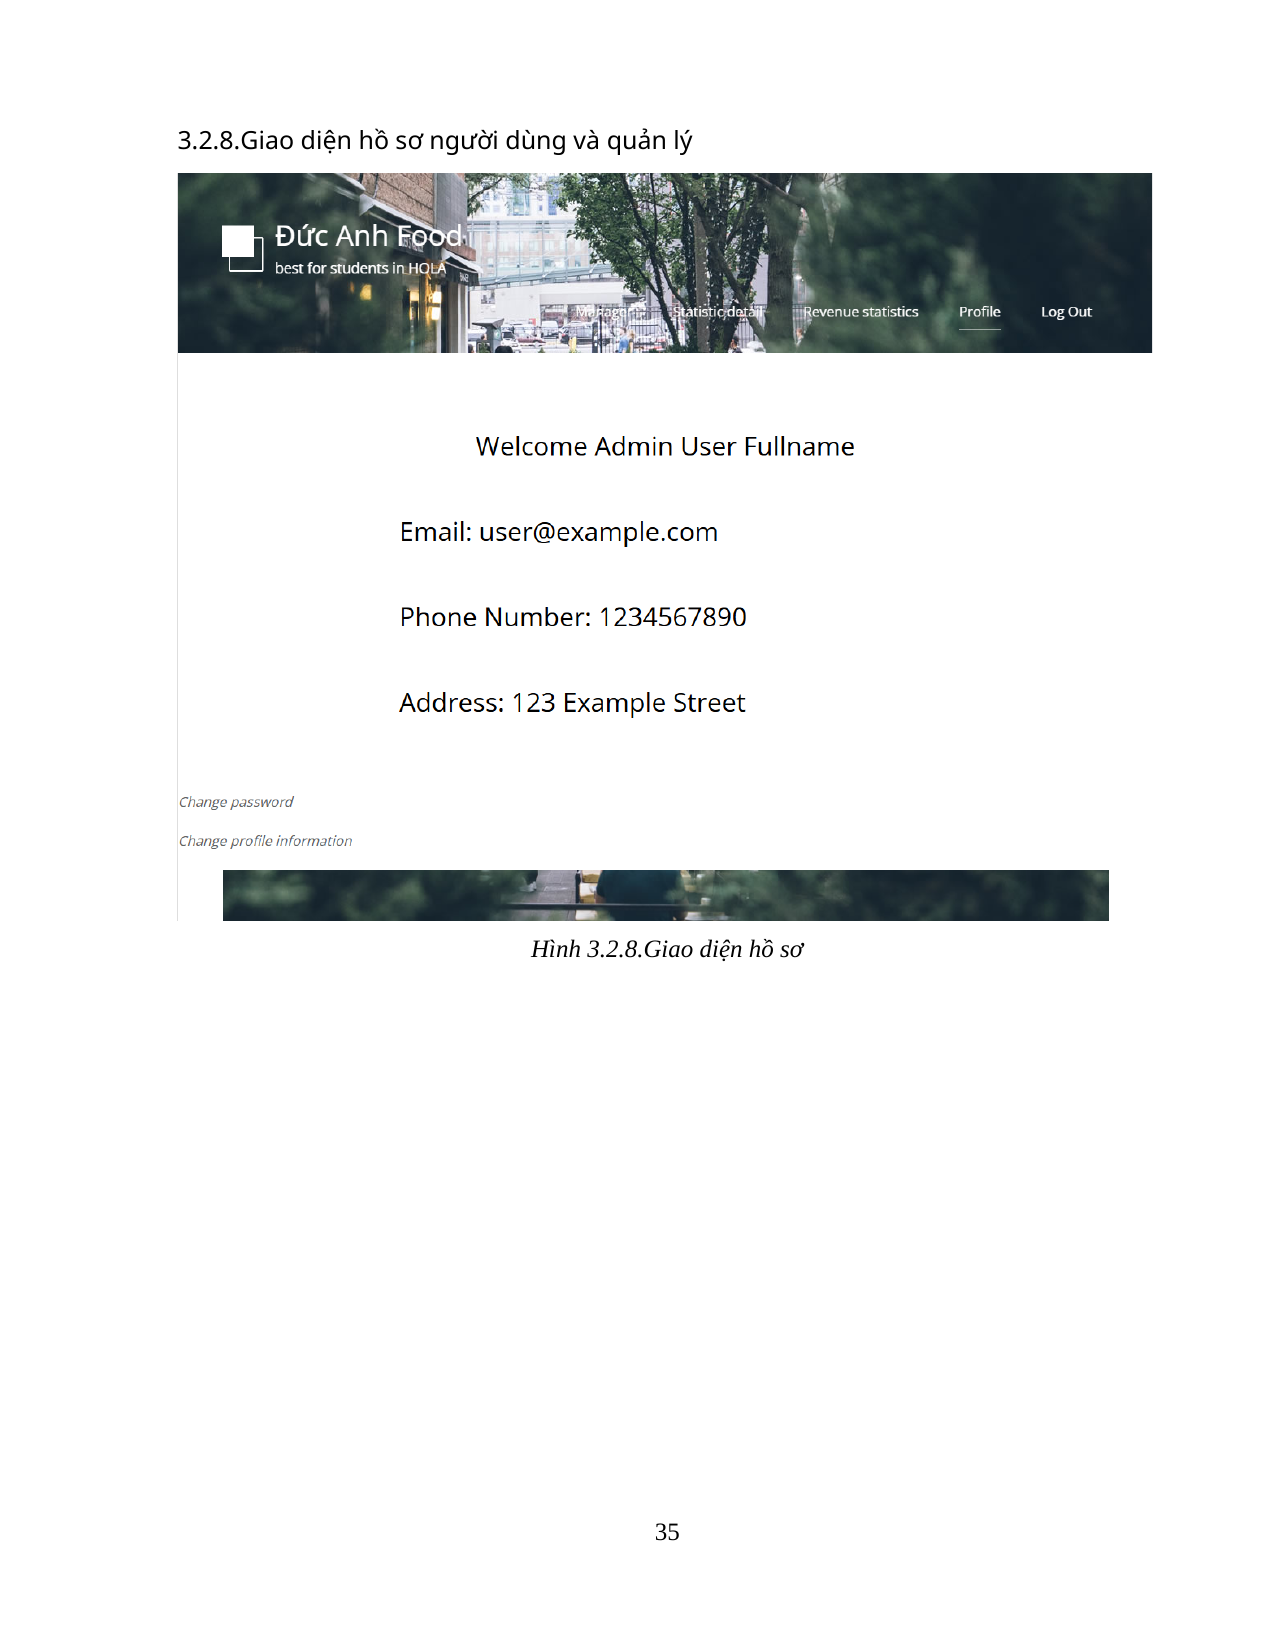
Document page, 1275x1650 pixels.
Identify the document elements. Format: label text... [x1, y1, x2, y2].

subtitle 3.2.8.Giao diện hồ sơ người dùng và quản lý [177, 122, 1157, 156]
text Hình 3.2.8.Giao diện hồ sơ [177, 934, 1157, 963]
picture [177, 173, 1153, 921]
